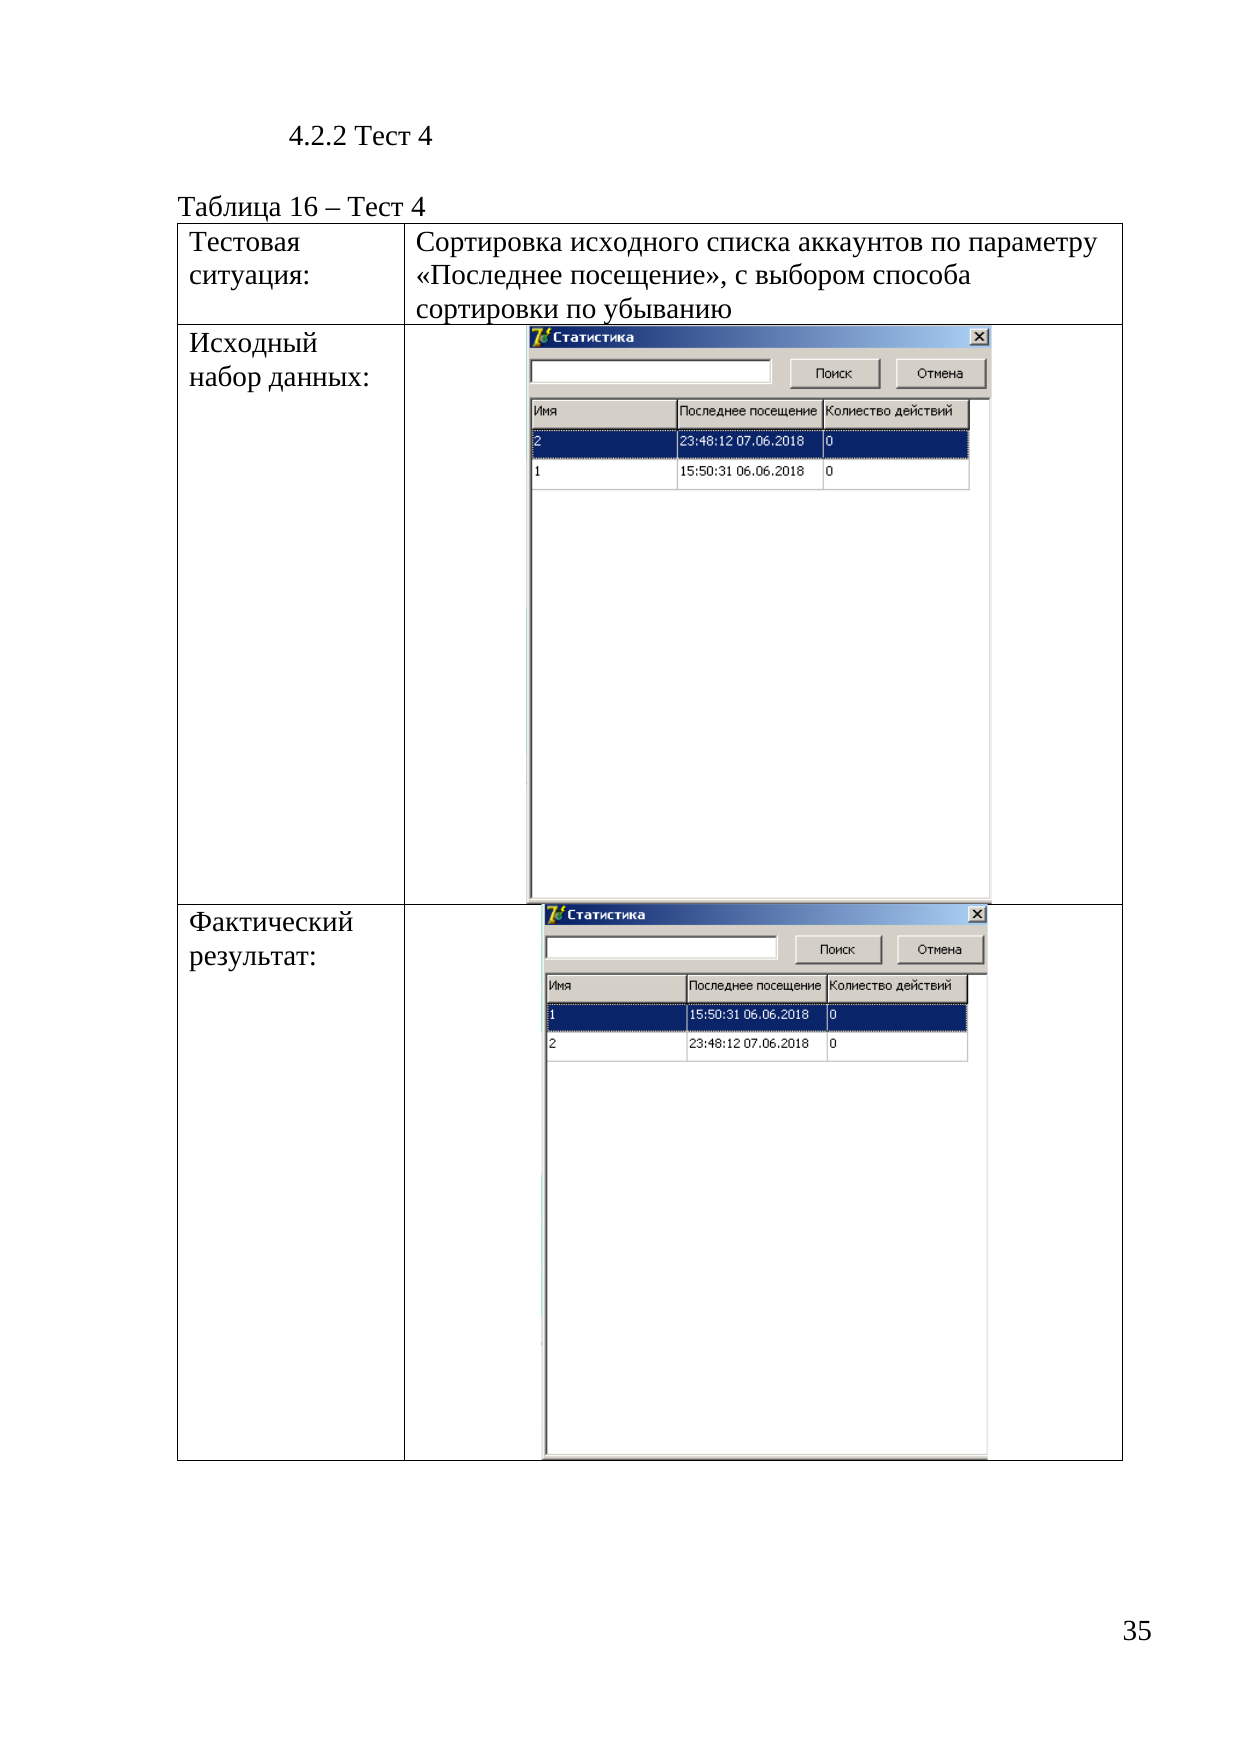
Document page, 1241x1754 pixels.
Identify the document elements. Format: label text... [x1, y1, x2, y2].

text Таблица 16 – Тест 4 [177, 189, 1152, 223]
table_cell [988, 905, 1122, 1459]
table_cell [992, 325, 1122, 903]
table_cell Исходный набор данных: [178, 325, 404, 903]
table_cell [405, 325, 526, 903]
picture [526, 325, 992, 1460]
table_header Сортировка исходного списка аккаунтов по параметру «Последнее посещение», с выбором способа сортировки по убыванию [405, 224, 1122, 324]
subtitle 4.2.2 Тест 4 [288, 118, 1152, 152]
table_cell Фактический результат: [178, 905, 404, 1459]
table_cell [405, 905, 541, 1459]
table_header Тестовая ситуация: [178, 224, 404, 324]
